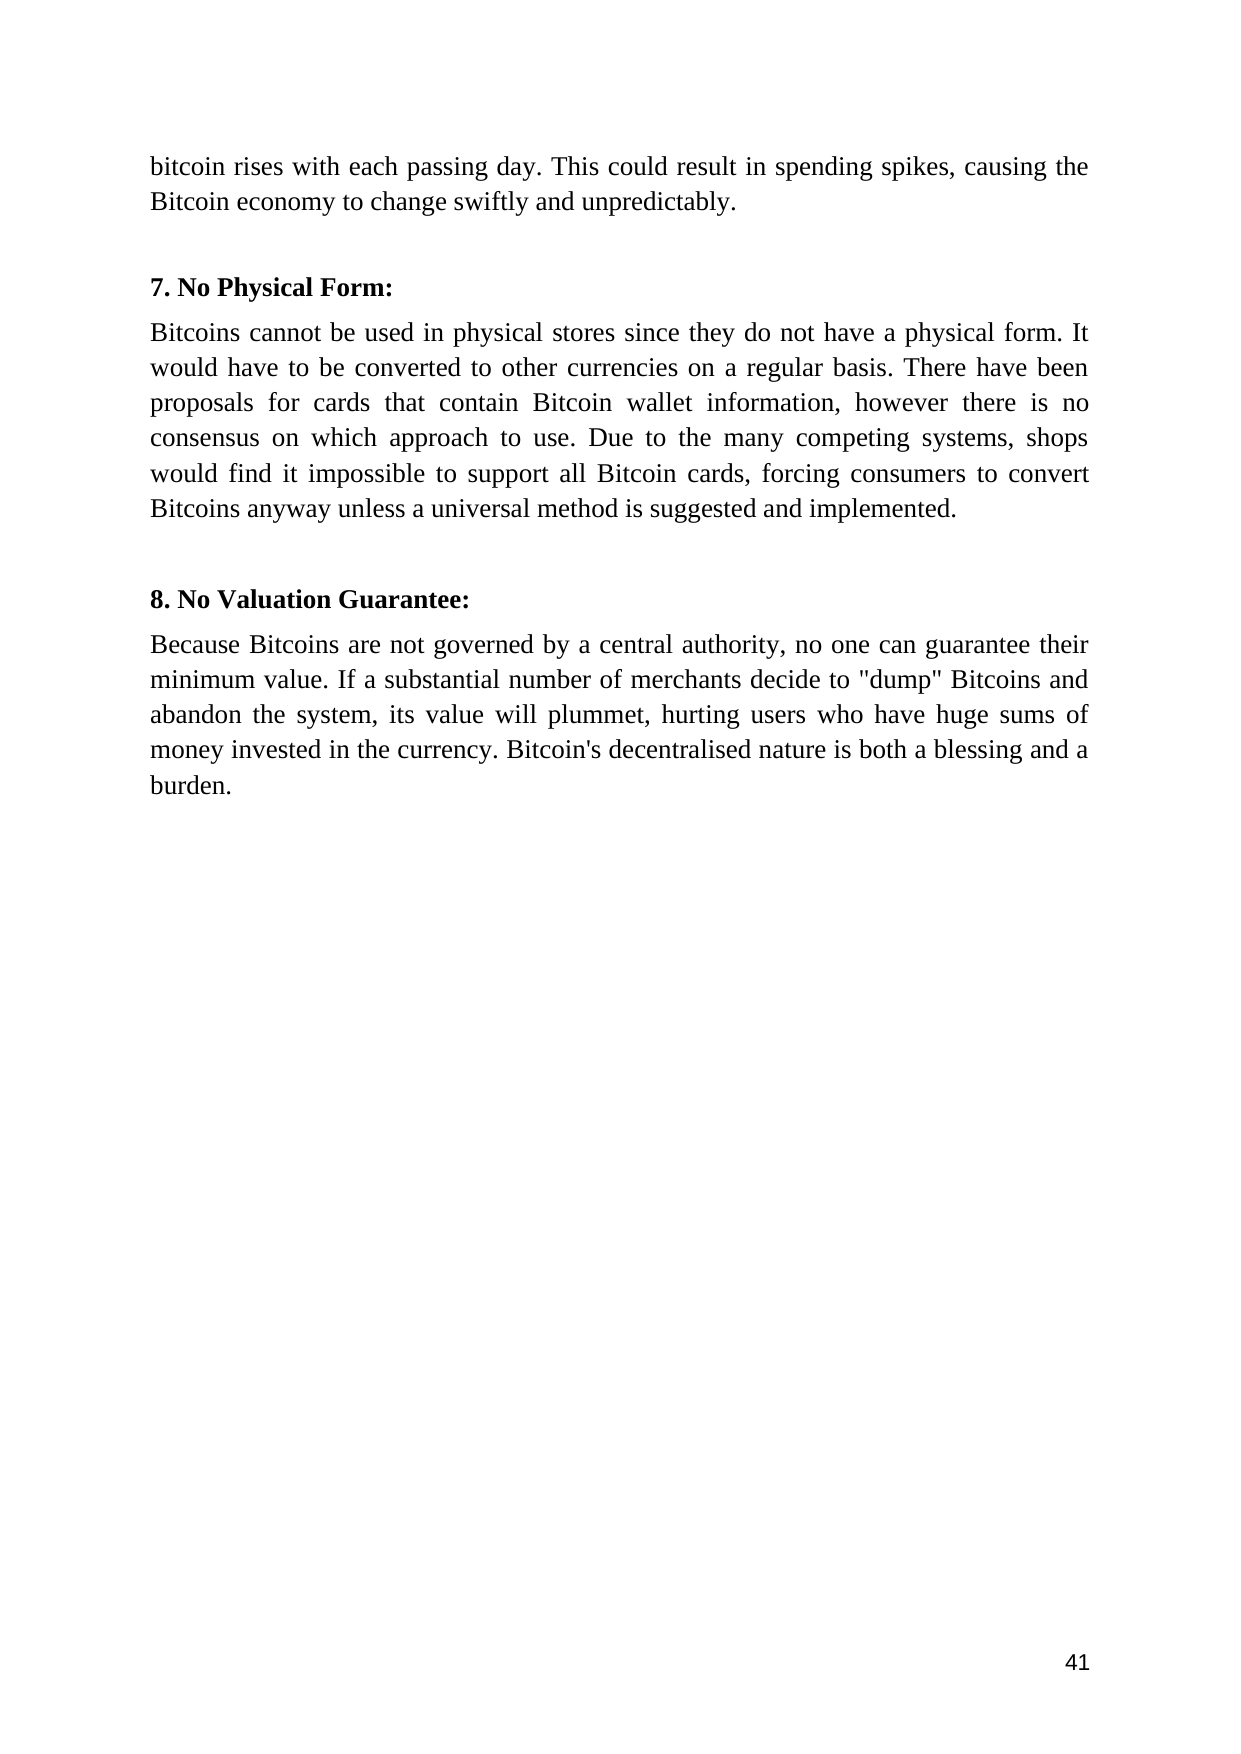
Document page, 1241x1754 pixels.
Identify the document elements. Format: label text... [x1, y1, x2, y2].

text 8. No Valuation Guarantee: [150, 583, 1090, 614]
text 7. No Physical Form: [150, 271, 1090, 302]
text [150, 150, 1090, 216]
text Bitcoins cannot be used in physical stores since they do not have a physical form. It would have to be converted to other currencies on a regular basis. There have been proposals for cards that contain Bitcoin wallet information, however there is no consensus on which approach to use. Due to the many competing systems, shops would find it impossible to support all Bitcoin cards, forcing consumers to convert Bitcoins anyway unless a universal method is suggested and implemented. [150, 316, 1090, 523]
text Because Bitcoins are not governed by a central authority, no one can guarantee their minimum value. If a substantial number of merchants decide to "dump" Bitcoins and abandon the system, its value will plummet, hurting users who have huge sums of money invested in the currency. Bitcoin's decentralised nature is both a blessing and a burden. [150, 628, 1090, 800]
